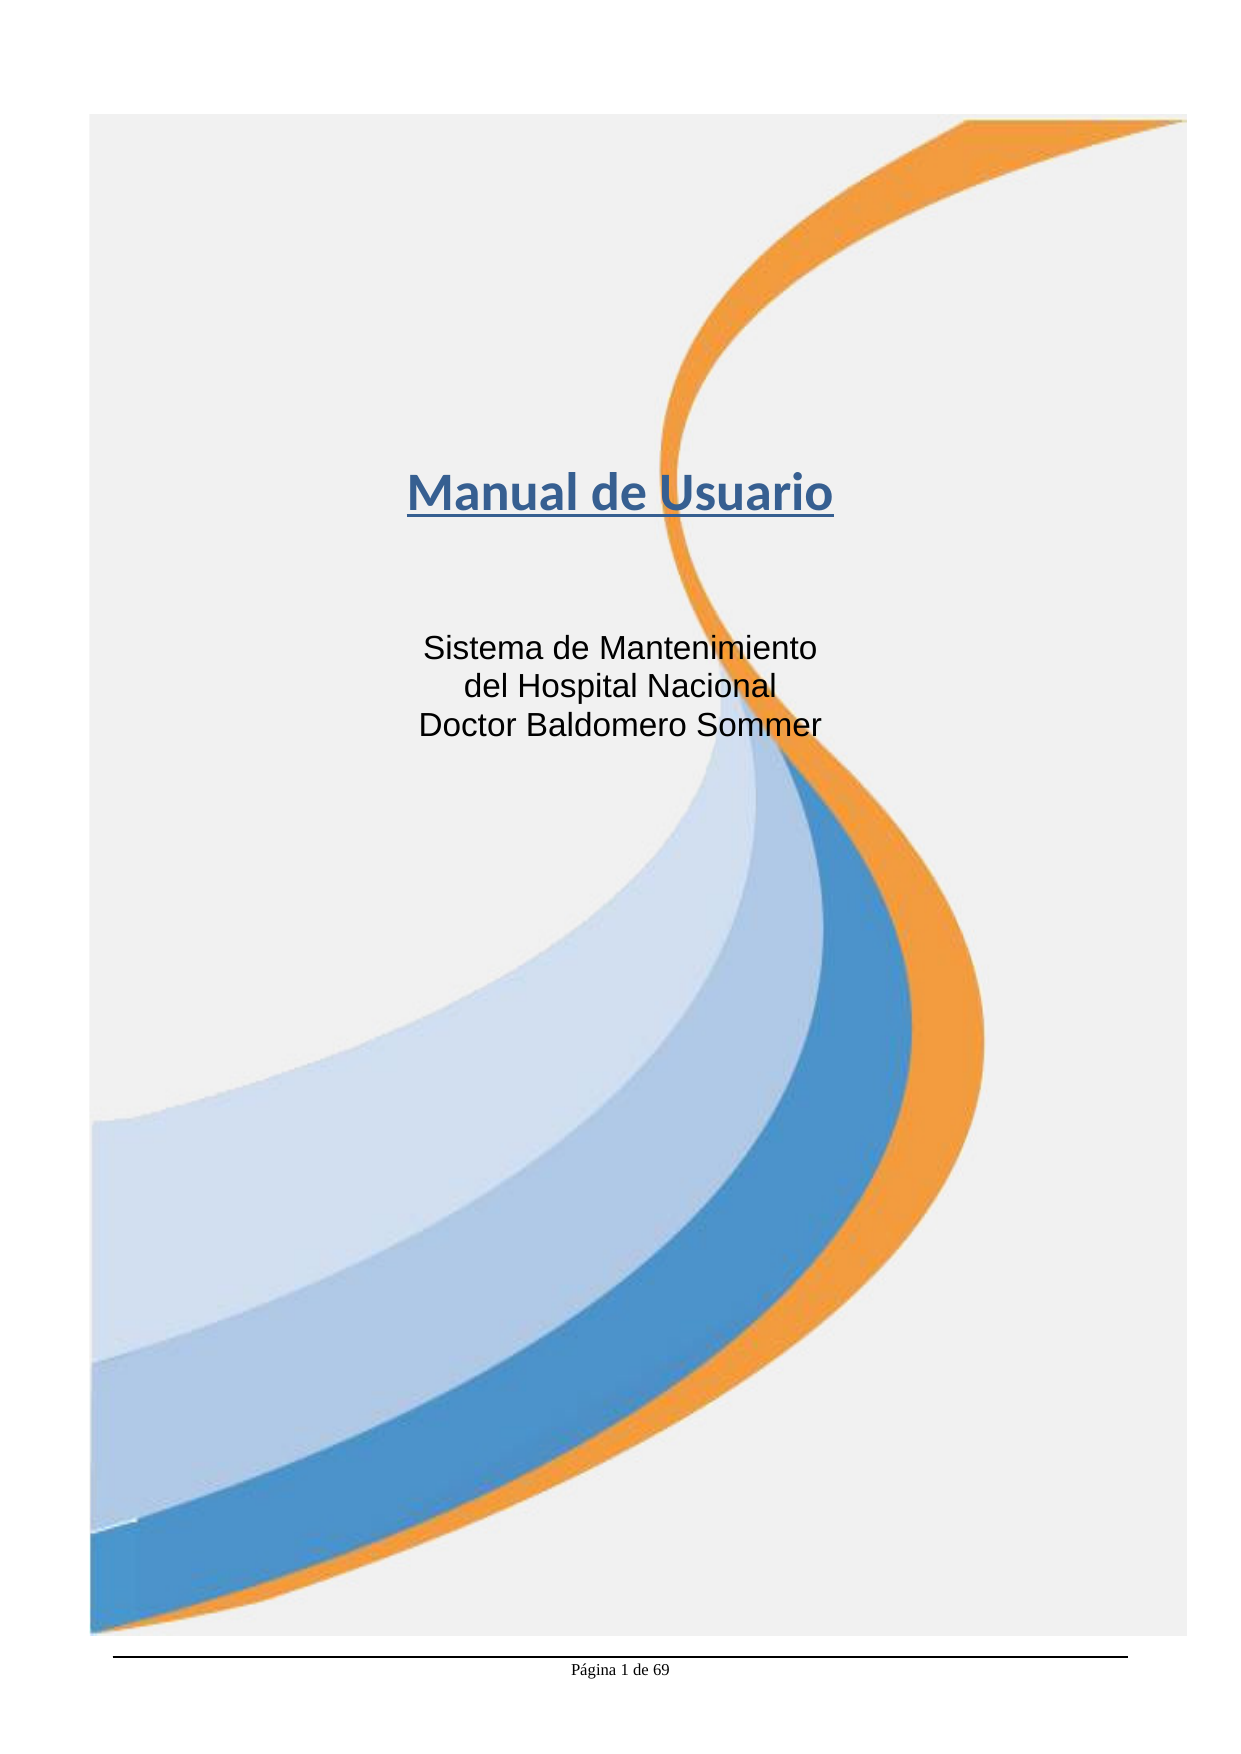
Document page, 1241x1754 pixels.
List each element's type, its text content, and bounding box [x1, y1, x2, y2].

text Manual de Usuario [112, 457, 1128, 524]
picture [89, 114, 1187, 1636]
text Doctor Baldomero Sommer [112, 705, 1128, 743]
text del Hospital Nacional [112, 666, 1128, 705]
text Sistema de Mantenimiento [112, 628, 1128, 666]
